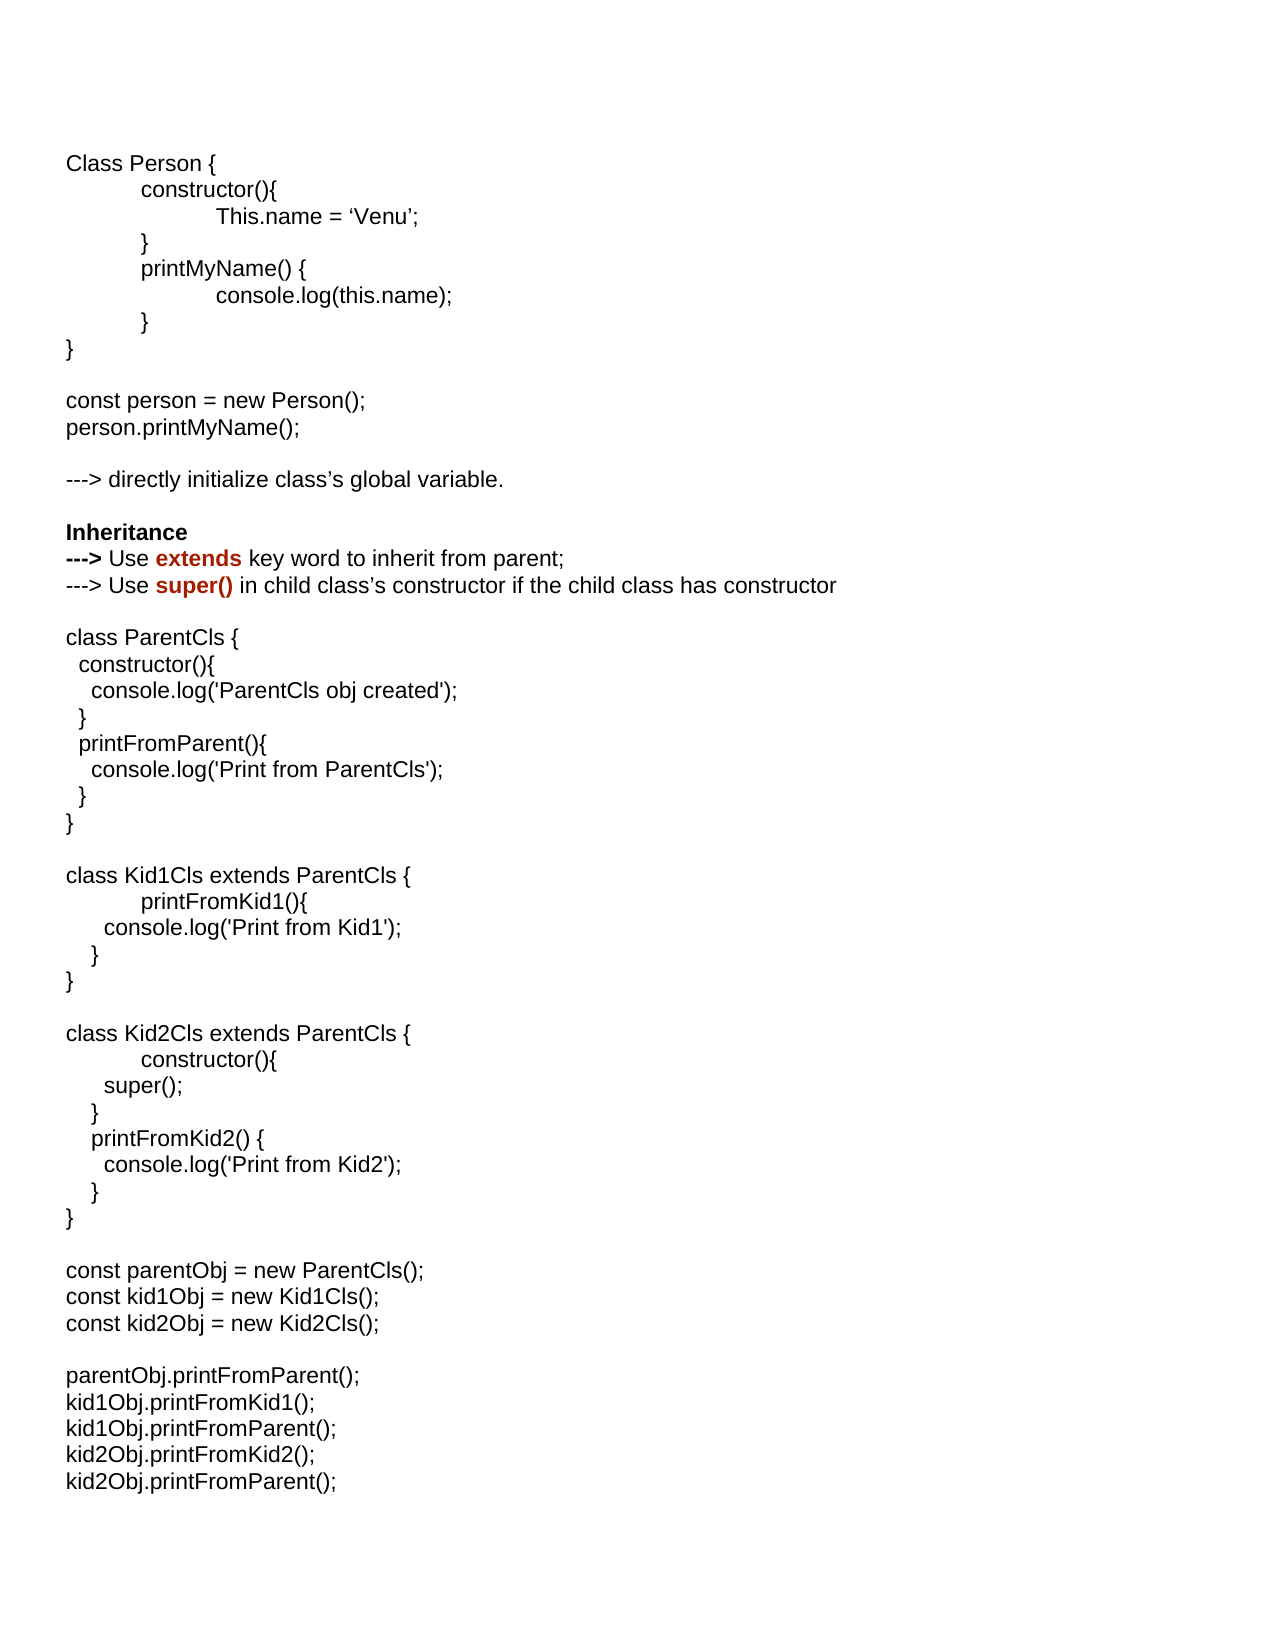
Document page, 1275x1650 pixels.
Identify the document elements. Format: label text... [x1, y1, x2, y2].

text const kid2Obj = new Kid2Cls(); [66, 1309, 1219, 1336]
text constructor(){ [66, 651, 1219, 677]
text const kid1Obj = new Kid1Cls(); [66, 1283, 1219, 1309]
text kid2Obj.printFromKid2(); [66, 1441, 1219, 1468]
text } [66, 809, 1219, 835]
text kid1Obj.printFromKid1(); [66, 1389, 1219, 1415]
text super(); [66, 1072, 1219, 1099]
text console.log('ParentCls obj created'); [66, 677, 1219, 703]
text console.log('Print from Kid2'); [66, 1151, 1219, 1178]
text ---> Use super() in child class’s constructor if the child class has constructor [66, 572, 1219, 598]
text } [66, 308, 1219, 334]
text const parentObj = new ParentCls(); [66, 1257, 1219, 1283]
text kid2Obj.printFromParent(); [66, 1468, 1219, 1494]
text kid1Obj.printFromParent(); [66, 1415, 1219, 1441]
text parentObj.printFromParent(); [66, 1362, 1219, 1389]
text class Kid1Cls extends ParentCls { [66, 862, 1219, 888]
text } [66, 229, 1219, 255]
text } [66, 1178, 1219, 1204]
text printMyName() { [66, 255, 1219, 282]
text constructor(){ [66, 176, 1219, 203]
text const person = new Person(); [66, 387, 1219, 413]
text ---> directly initialize class’s global variable. [66, 466, 1219, 493]
text console.log('Print from Kid1'); [66, 914, 1219, 941]
text console.log(this.name); [66, 282, 1219, 308]
text } [66, 967, 1219, 993]
text } [66, 1099, 1219, 1125]
text } [66, 1204, 1219, 1231]
text class ParentCls { [66, 624, 1219, 651]
text } [66, 334, 1219, 361]
text ---> Use extends key word to inherit from parent; [66, 545, 1219, 572]
text Inheritance [66, 519, 1219, 545]
text class Kid2Cls extends ParentCls { [66, 1020, 1219, 1046]
text } [66, 941, 1219, 967]
text printFromKid1(){ [66, 888, 1219, 914]
text printFromKid2() { [66, 1125, 1219, 1151]
text constructor(){ [66, 1046, 1219, 1072]
text This.name = ‘Venu’; [66, 203, 1219, 229]
text Class Person { [66, 150, 1219, 176]
text console.log('Print from ParentCls'); [66, 756, 1219, 782]
text person.printMyName(); [66, 413, 1219, 440]
text } [66, 703, 1219, 730]
text } [66, 782, 1219, 809]
text printFromParent(){ [66, 730, 1219, 756]
